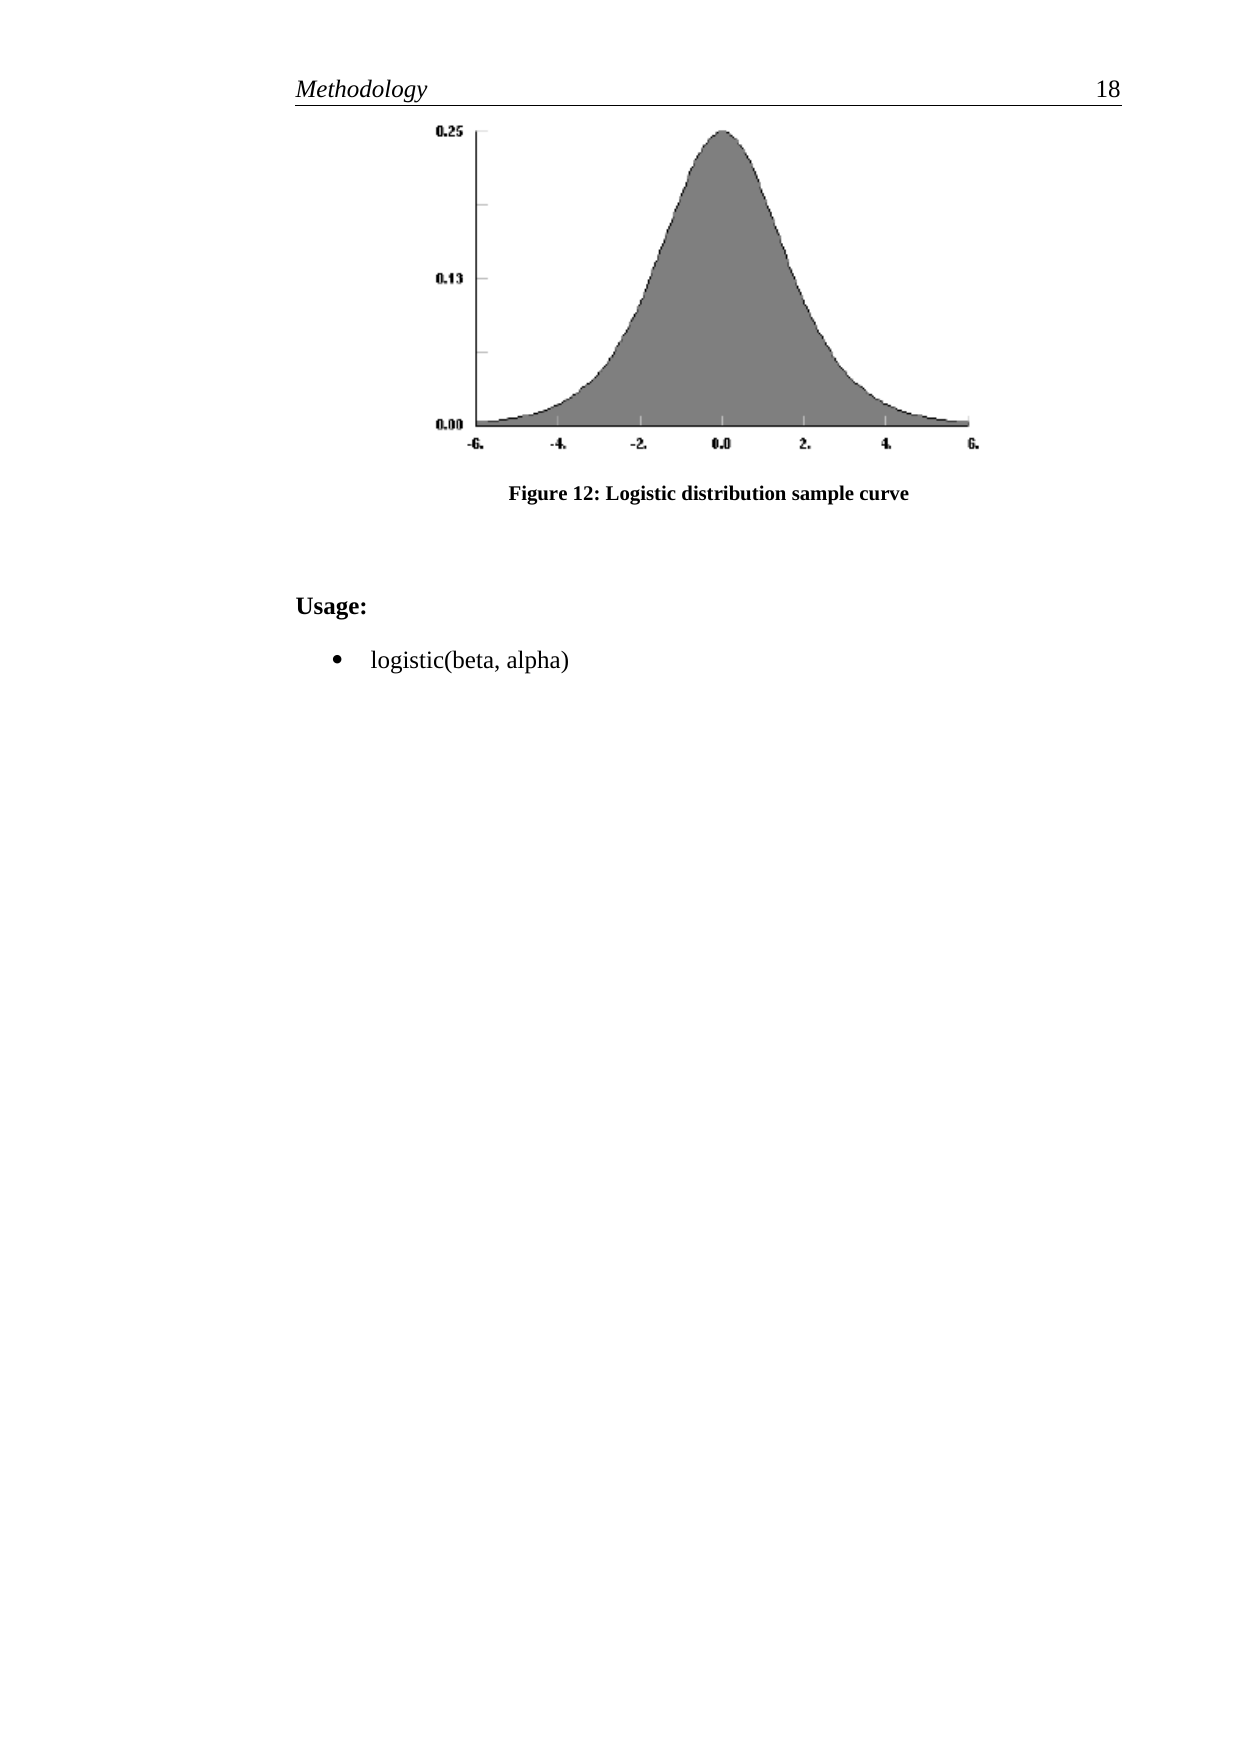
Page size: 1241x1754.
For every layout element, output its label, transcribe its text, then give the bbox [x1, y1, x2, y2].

list logistic(beta, alpha) [333, 645, 1122, 674]
picture [427, 118, 990, 457]
text Figure 12: Logistic distribution sample curve [295, 481, 1122, 505]
text Usage: [295, 591, 1122, 620]
